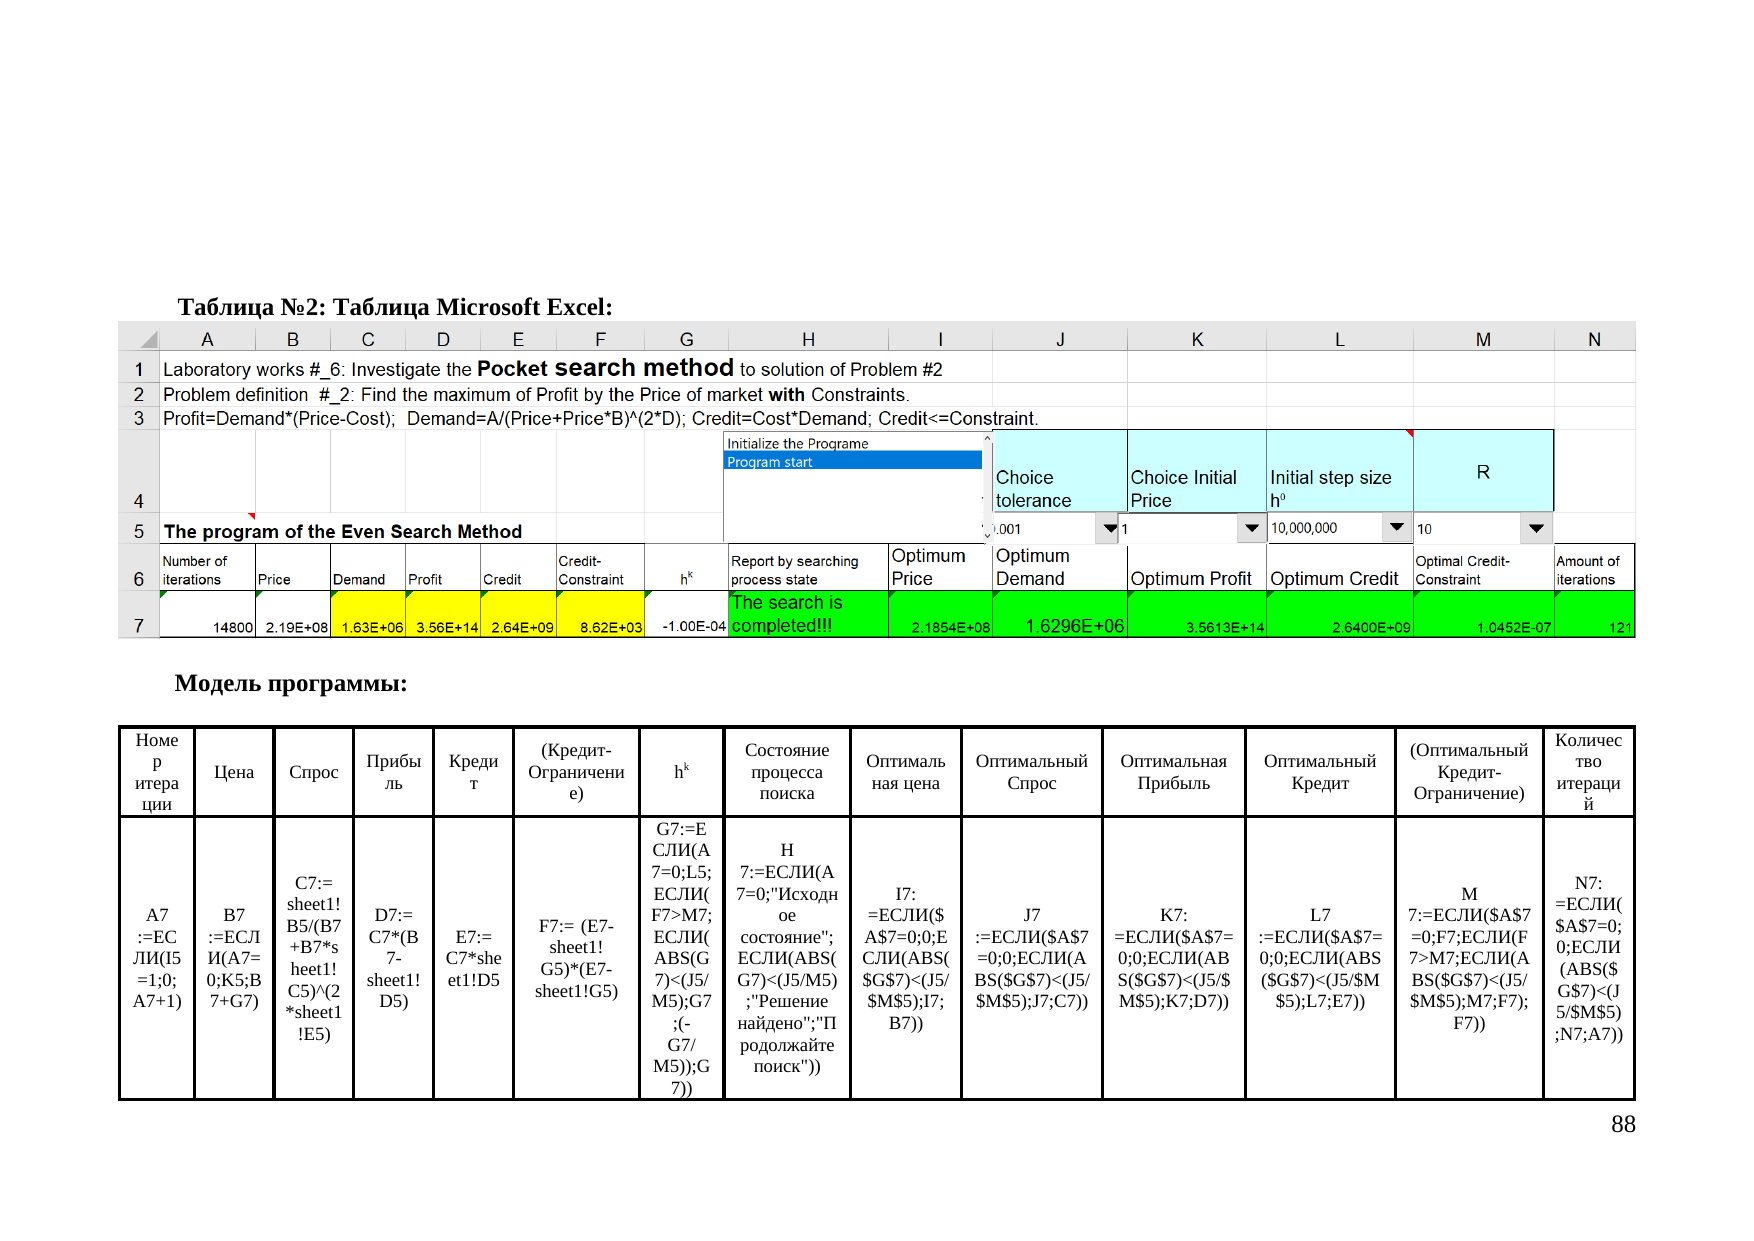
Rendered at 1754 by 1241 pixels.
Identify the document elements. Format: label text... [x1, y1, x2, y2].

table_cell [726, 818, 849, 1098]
text Модель программы: [174, 668, 1636, 697]
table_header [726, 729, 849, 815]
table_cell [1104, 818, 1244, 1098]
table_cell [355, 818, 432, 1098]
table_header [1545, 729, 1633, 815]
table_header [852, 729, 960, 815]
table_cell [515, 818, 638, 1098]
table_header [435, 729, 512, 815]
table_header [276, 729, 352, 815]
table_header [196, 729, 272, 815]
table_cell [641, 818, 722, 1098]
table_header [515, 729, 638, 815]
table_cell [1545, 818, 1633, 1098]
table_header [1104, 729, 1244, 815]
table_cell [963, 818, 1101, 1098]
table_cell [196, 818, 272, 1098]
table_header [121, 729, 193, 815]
picture [118, 321, 1636, 639]
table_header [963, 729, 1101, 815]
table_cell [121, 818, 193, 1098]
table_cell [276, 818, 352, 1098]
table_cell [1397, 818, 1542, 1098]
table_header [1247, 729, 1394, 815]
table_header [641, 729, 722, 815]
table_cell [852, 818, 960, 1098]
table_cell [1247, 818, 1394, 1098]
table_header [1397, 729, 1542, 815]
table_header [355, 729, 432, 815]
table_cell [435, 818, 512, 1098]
text Таблица №2: Таблица Microsoft Excel: [177, 292, 1636, 321]
